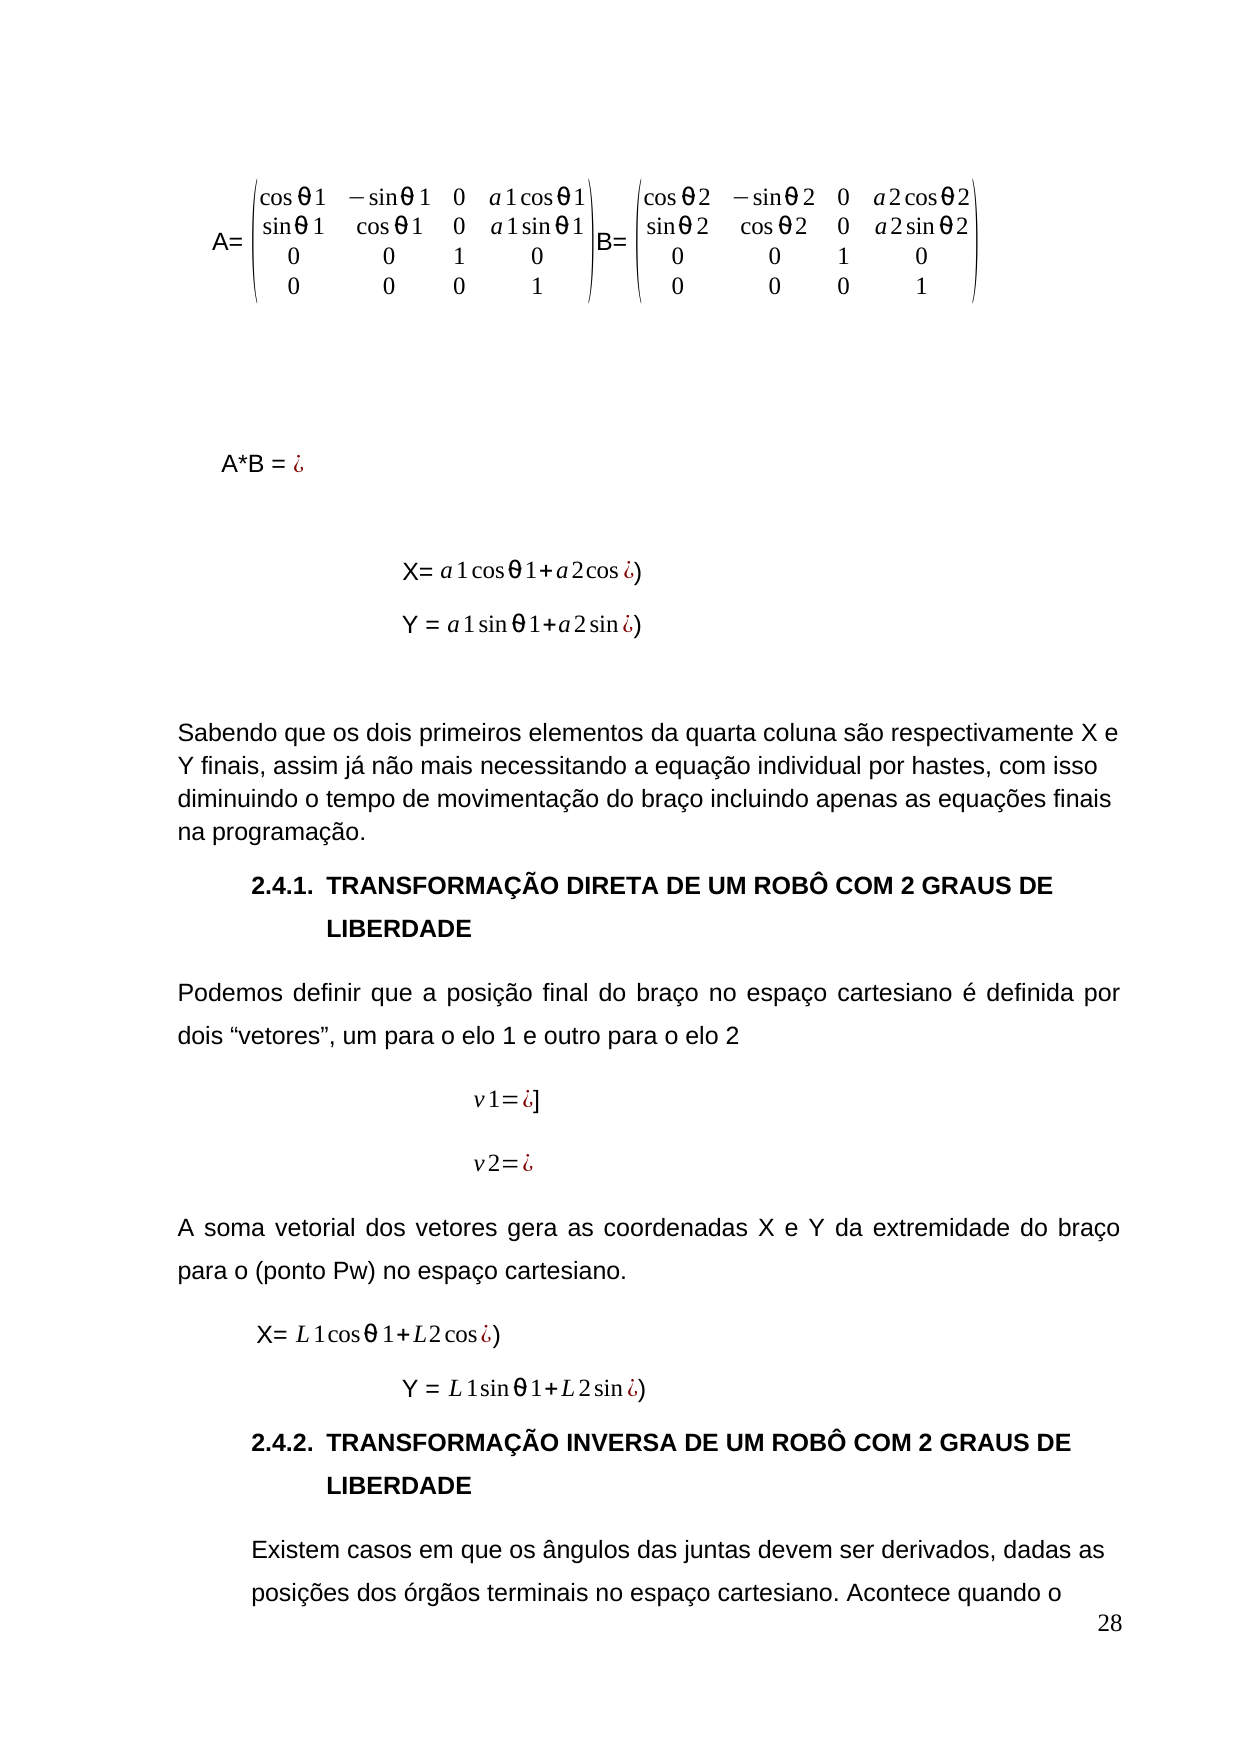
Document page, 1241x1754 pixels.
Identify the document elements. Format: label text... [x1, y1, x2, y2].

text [251, 1535, 1122, 1607]
text Sabendo que os dois primeiros elementos da quarta coluna são respectivamente X e Y finais, assim já não mais necessitando a equação individual por hastes, com isso diminuindo o tempo de movimentação do braço incluindo apenas as equações finais na programação. [177, 718, 1122, 846]
text X= ) [88, 557, 1122, 585]
text ] [177, 1085, 1122, 1114]
text Y = ) [88, 610, 1122, 639]
text A soma vetorial dos vetores gera as coordenadas X e Y da extremidade do braço para o (ponto Pw) no espaço cartesiano. [177, 1213, 1122, 1285]
list TRANSFORMAÇÃO DIRETA DE UM ROBÔ COM 2 GRAUS DE LIBERDADE [251, 871, 1122, 943]
text Podemos definir que a posição final do braço no espaço cartesiano é definida por dois “vetores”, um para o elo 1 e outro para o elo 2 [177, 978, 1122, 1050]
list TRANSFORMAÇÃO INVERSA DE UM ROBÔ COM 2 GRAUS DE LIBERDADE [251, 1428, 1122, 1500]
text Y = ) [88, 1374, 1122, 1403]
text X= ) [88, 1320, 1122, 1349]
text A= B= [177, 177, 1122, 306]
text A*B = [88, 449, 1122, 478]
